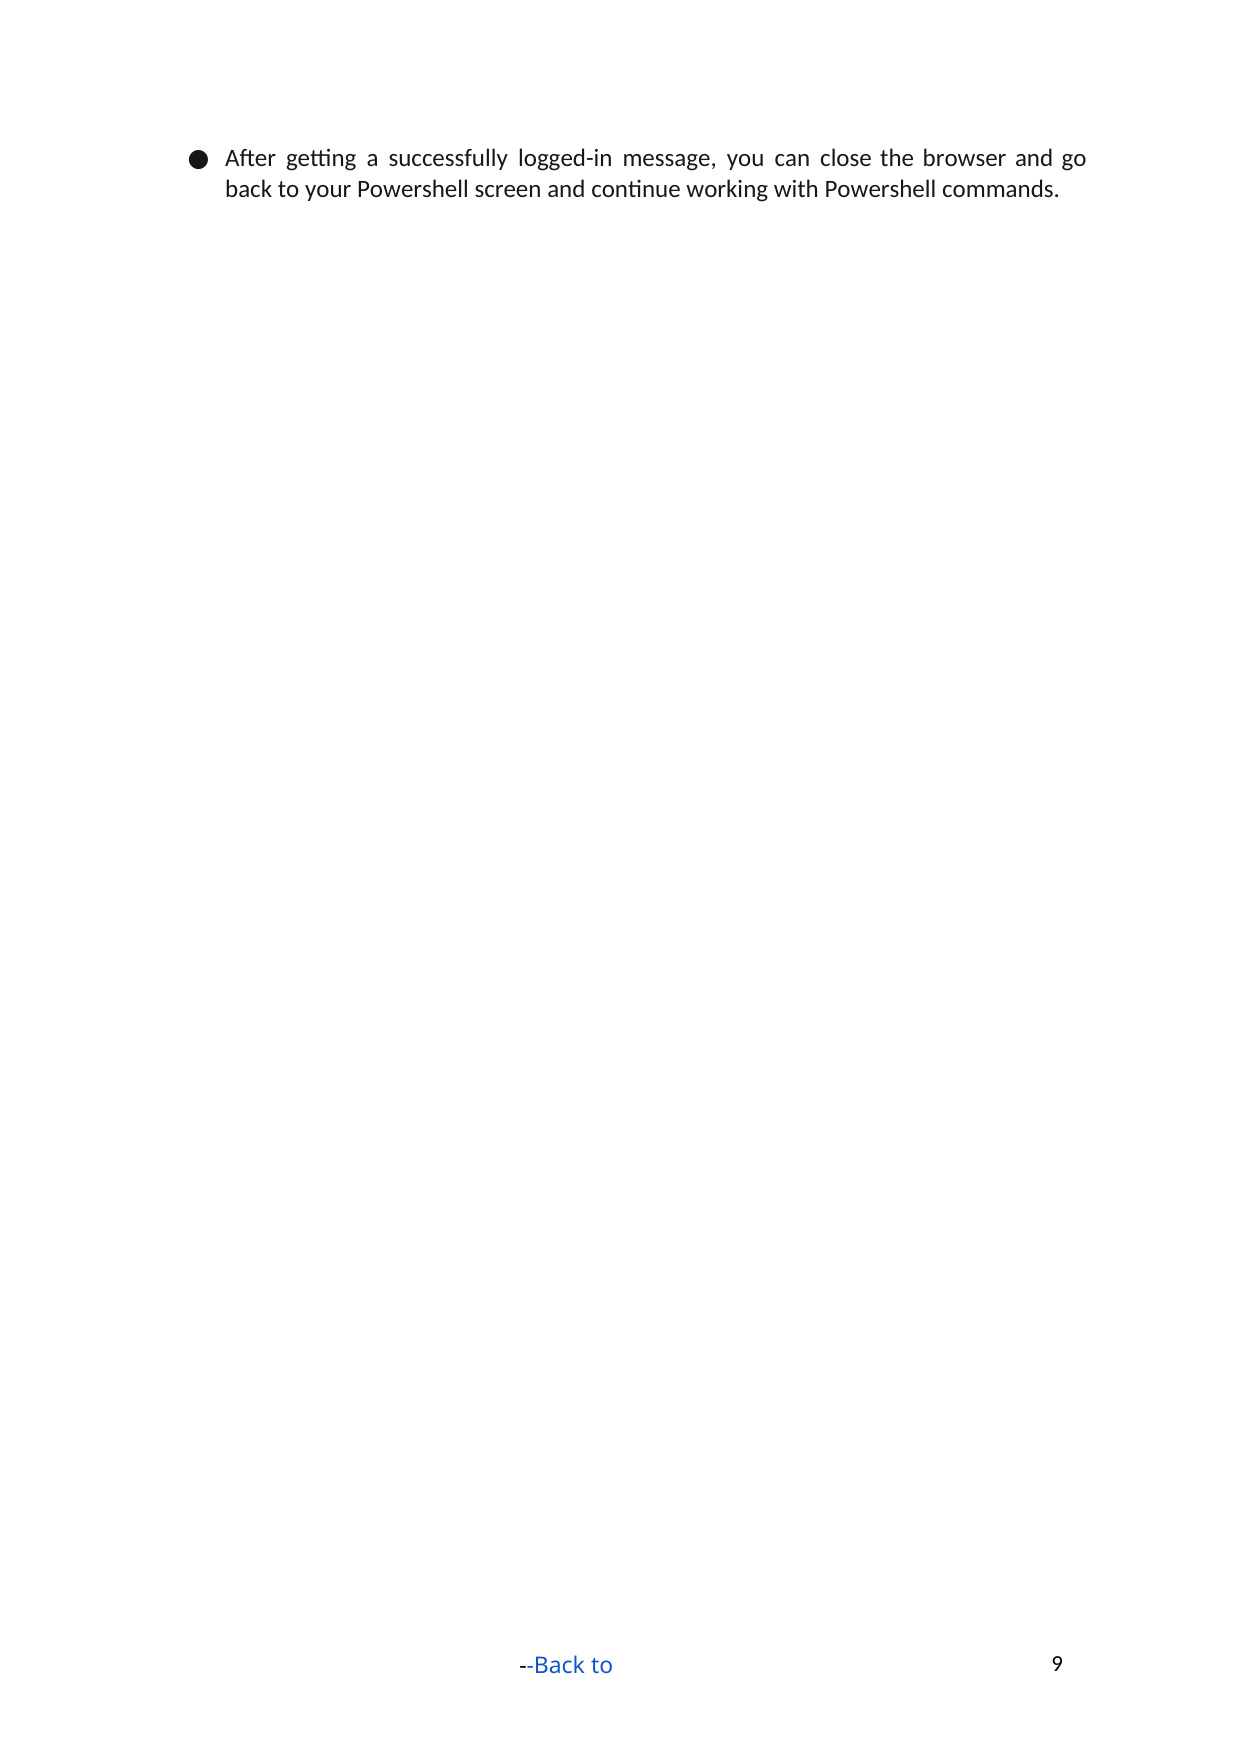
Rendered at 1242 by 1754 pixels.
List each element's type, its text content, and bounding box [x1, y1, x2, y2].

list After getting a successfully logged-in message, you can close the browser and go back to your Powershell screen and continue working with Powershell commands. [187, 139, 1090, 204]
